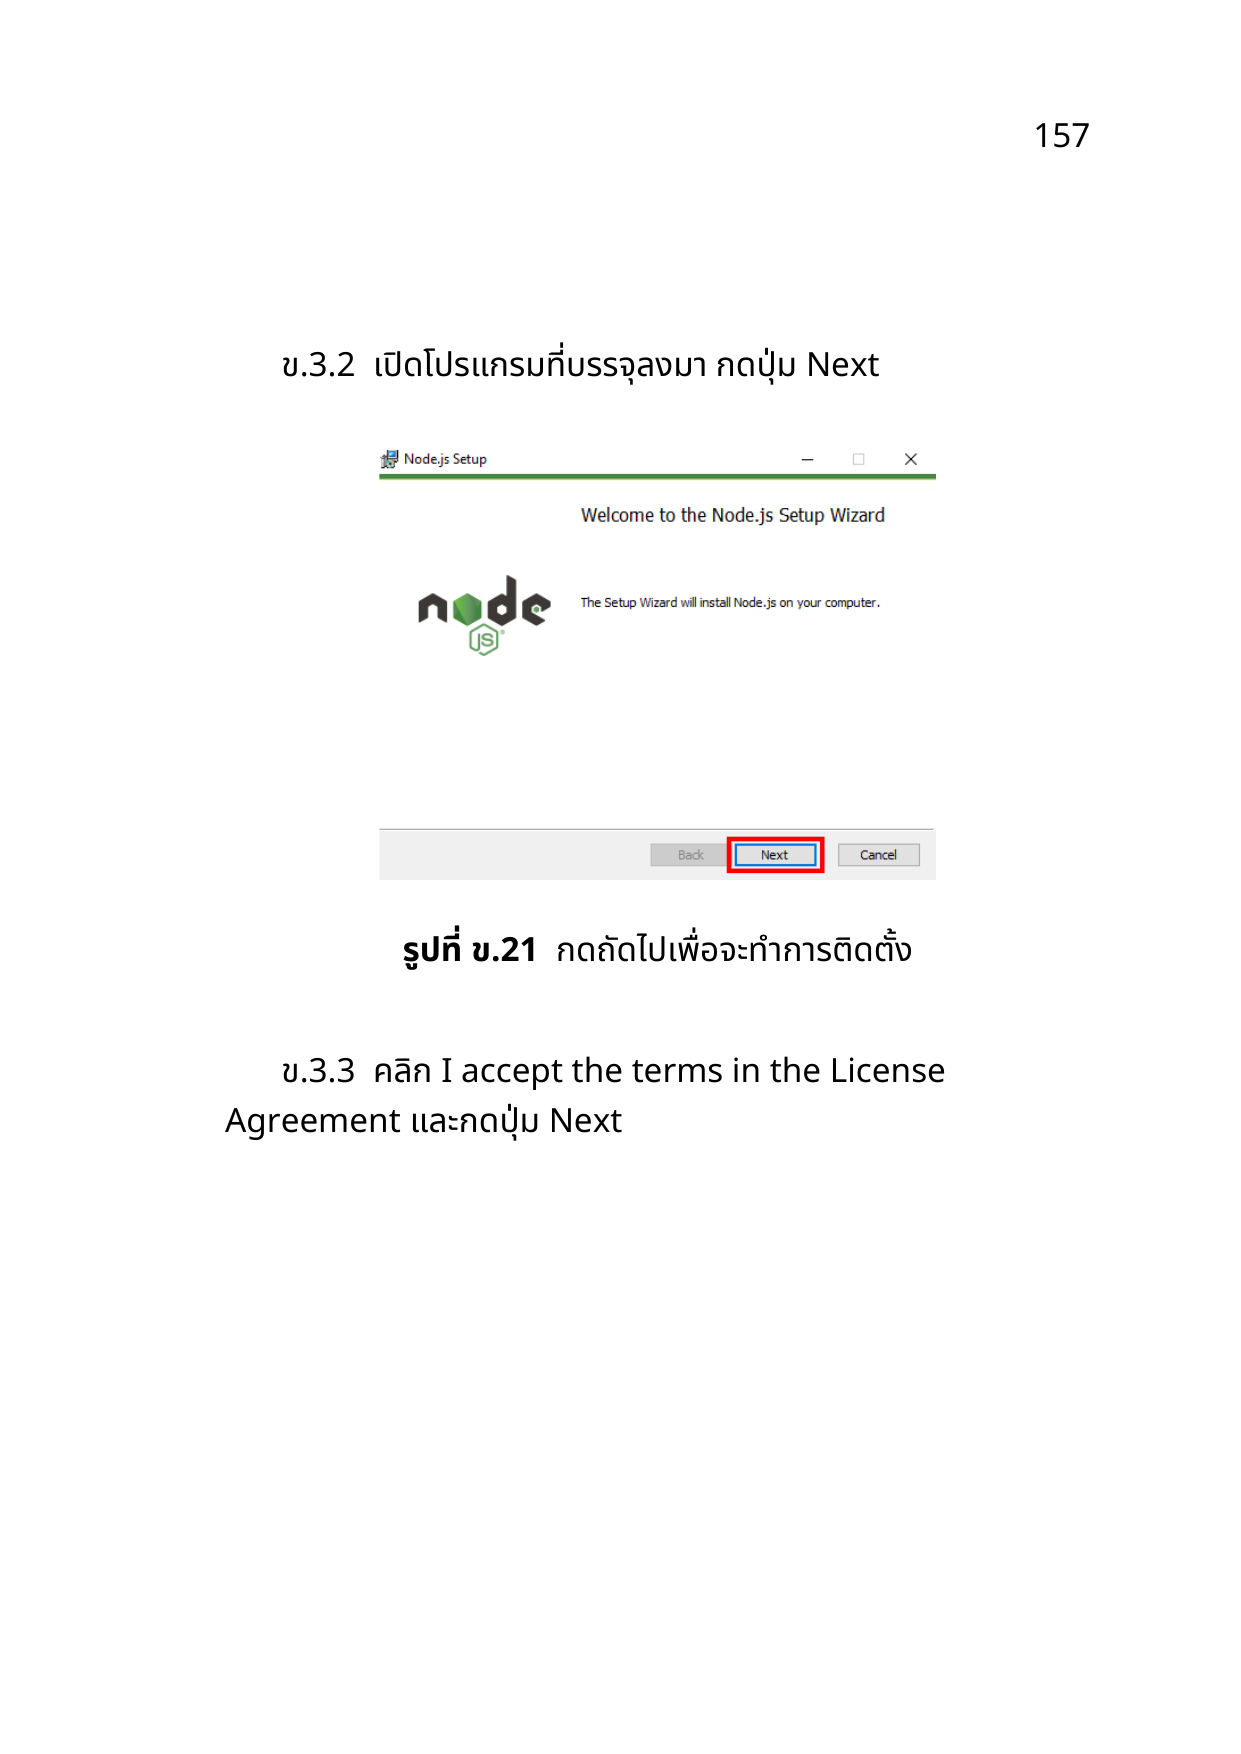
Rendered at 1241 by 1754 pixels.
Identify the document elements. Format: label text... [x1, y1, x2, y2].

subtitle ข.3.3 คลิก I accept the terms in the License Agreement และกดปุ่ม Next [225, 1046, 1090, 1148]
subtitle ข.3.2 เปิดโปรแกรมที่บรรจุลงมา กดปุ่ม Next [225, 341, 1090, 391]
picture [379, 449, 936, 880]
